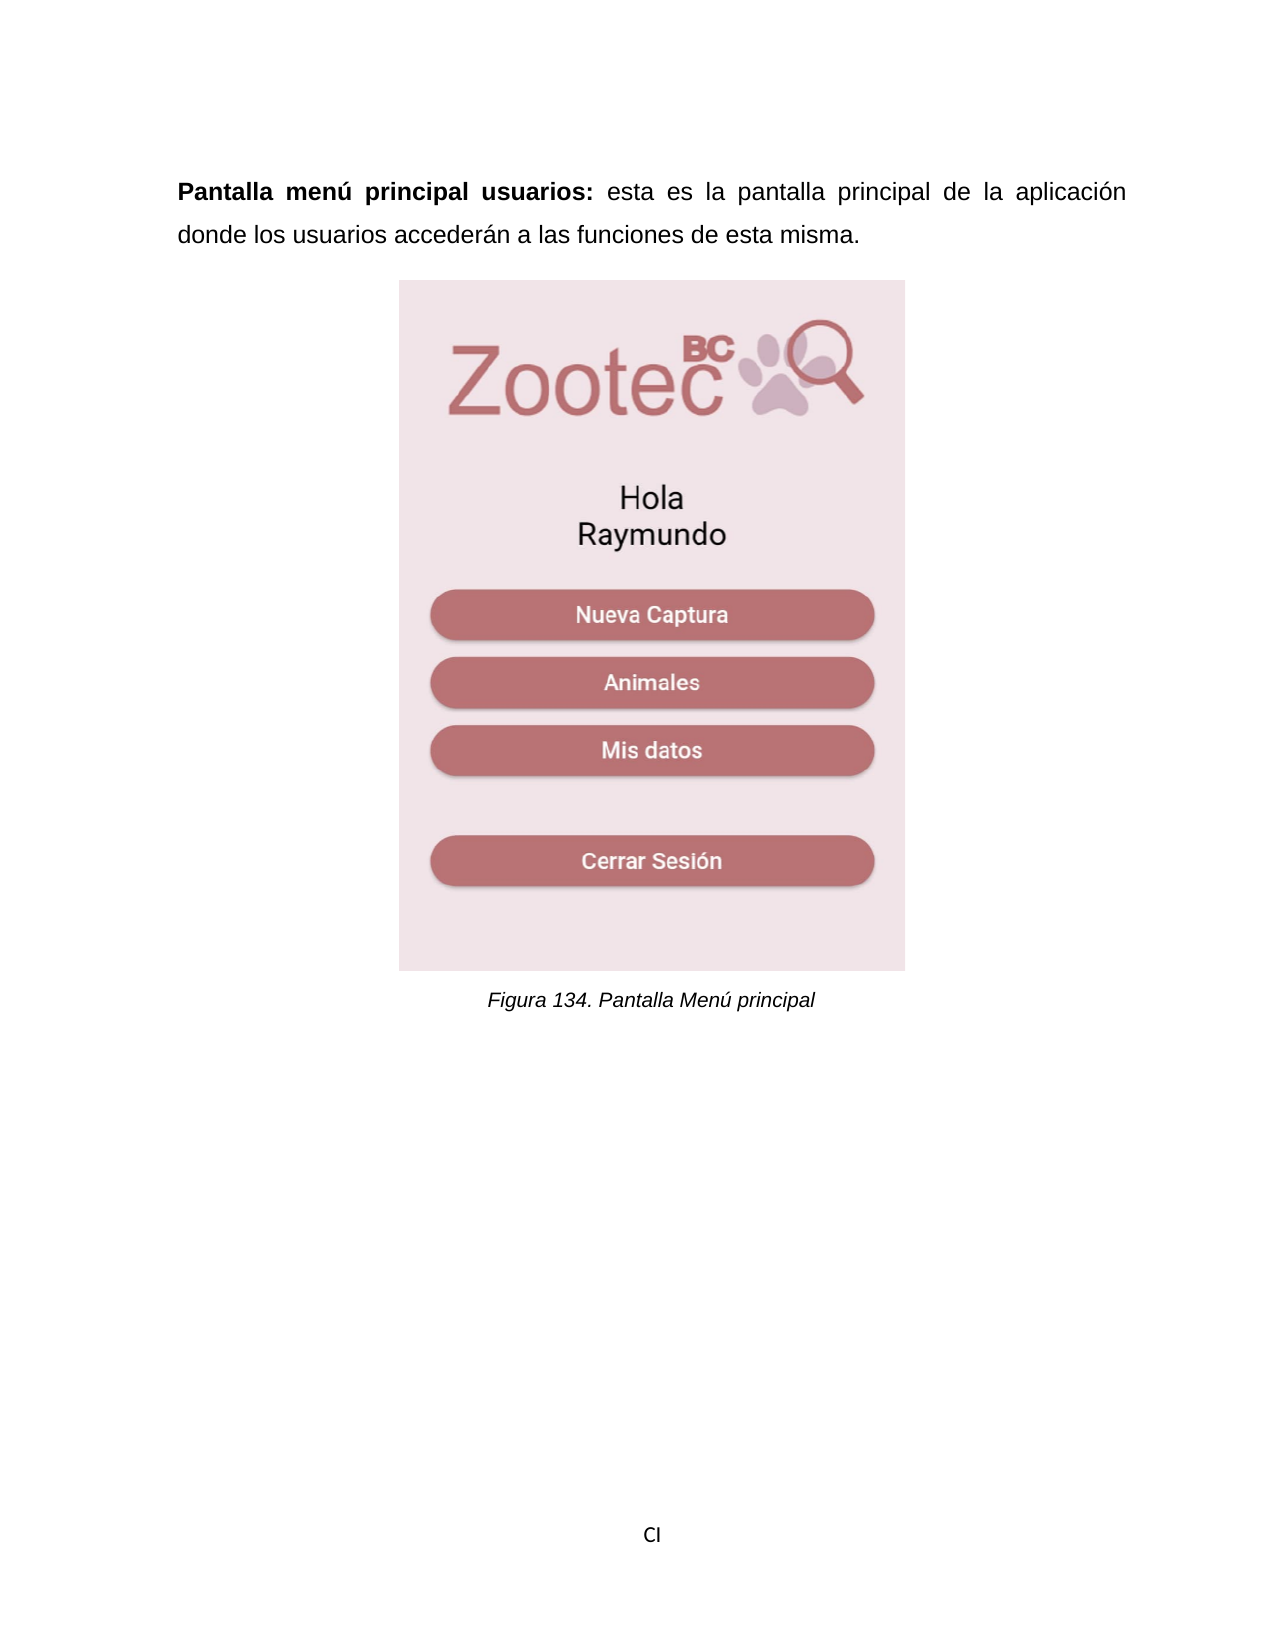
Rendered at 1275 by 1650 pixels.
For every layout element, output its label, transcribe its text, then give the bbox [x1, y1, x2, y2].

text Pantalla menú principal usuarios: esta es la pantalla principal de la aplicación donde los usuarios accederán a las funciones de esta misma. [177, 177, 1127, 249]
picture [399, 280, 906, 971]
